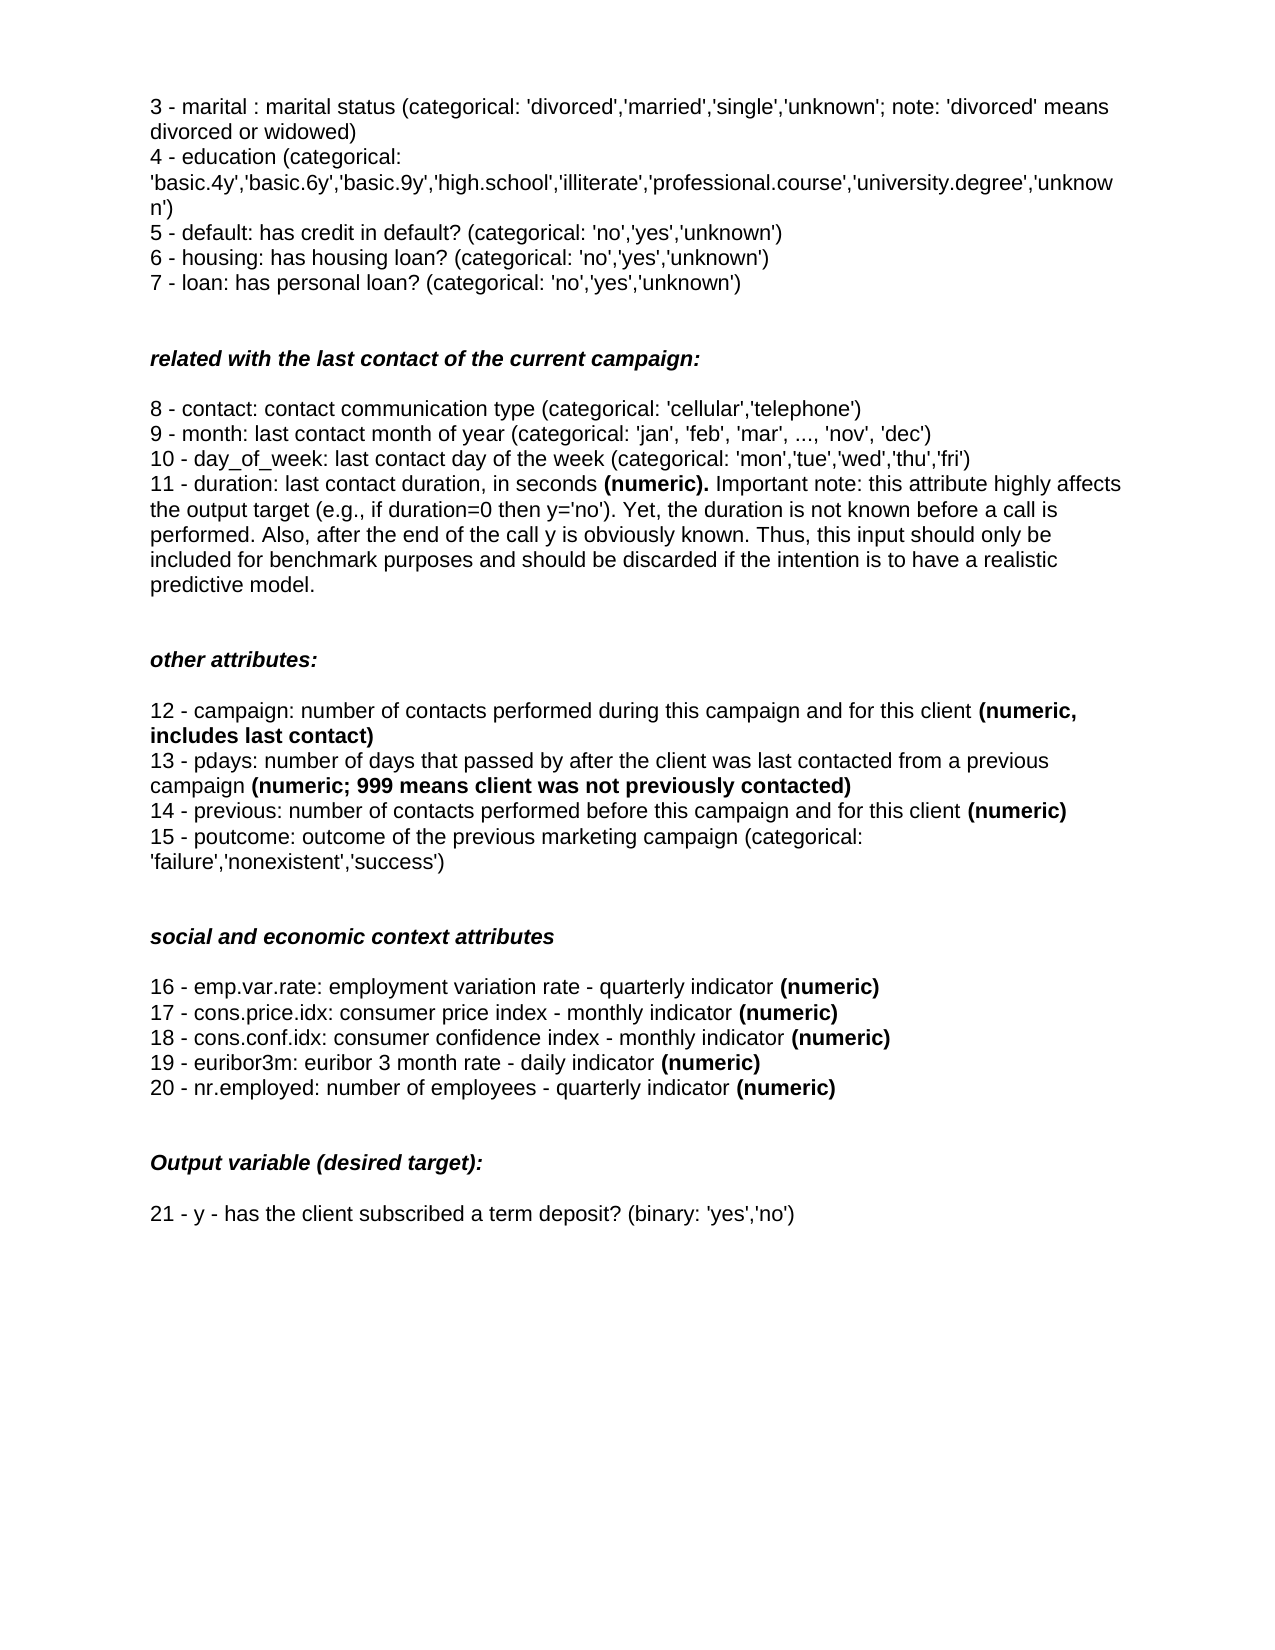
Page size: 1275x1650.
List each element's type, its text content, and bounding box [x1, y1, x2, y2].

text 21 - y - has the client subscribed a term deposit? (binary: 'yes','no') [150, 1200, 1125, 1226]
text 16 - emp.var.rate: employment variation rate - quarterly indicator (numeric) 17 - cons.price.idx: consumer price index - monthly indicator (numeric) 18 - cons.conf.idx: consumer confidence index - monthly indicator (numeric) 19 - euribor3m: euribor 3 month rate - daily indicator (numeric) 20 - nr.employed: number of employees - quarterly indicator (numeric) [150, 974, 1125, 1100]
text social and economic context attributes [150, 924, 1125, 949]
text Output variable (desired target): [150, 1150, 1125, 1175]
text 12 - campaign: number of contacts performed during this campaign and for this client (numeric, includes last contact) 13 - pdays: number of days that passed by after the client was last contacted from a previous campaign (numeric; 999 means client was not previously contacted) 14 - previous: number of contacts performed before this campaign and for this client (numeric) 15 - poutcome: outcome of the previous marketing campaign (categorical: 'failure','nonexistent','success') [150, 697, 1125, 874]
text other attributes: [150, 647, 1125, 672]
text related with the last contact of the current campaign: [150, 345, 1125, 371]
text 8 - contact: contact communication type (categorical: 'cellular','telephone') 9 - month: last contact month of year (categorical: 'jan', 'feb', 'mar', ..., 'nov', 'dec') 10 - day_of_week: last contact day of the week (categorical: 'mon','tue','wed','thu','fri') 11 - duration: last contact duration, in seconds (numeric). Important note: this attribute highly affects the output target (e.g., if duration=0 then y='no'). Yet, the duration is not known before a call is performed. Also, after the end of the call y is obviously known. Thus, this input should only be included for benchmark purposes and should be discarded if the intention is to have a realistic predictive model. [150, 396, 1125, 597]
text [150, 94, 1125, 295]
